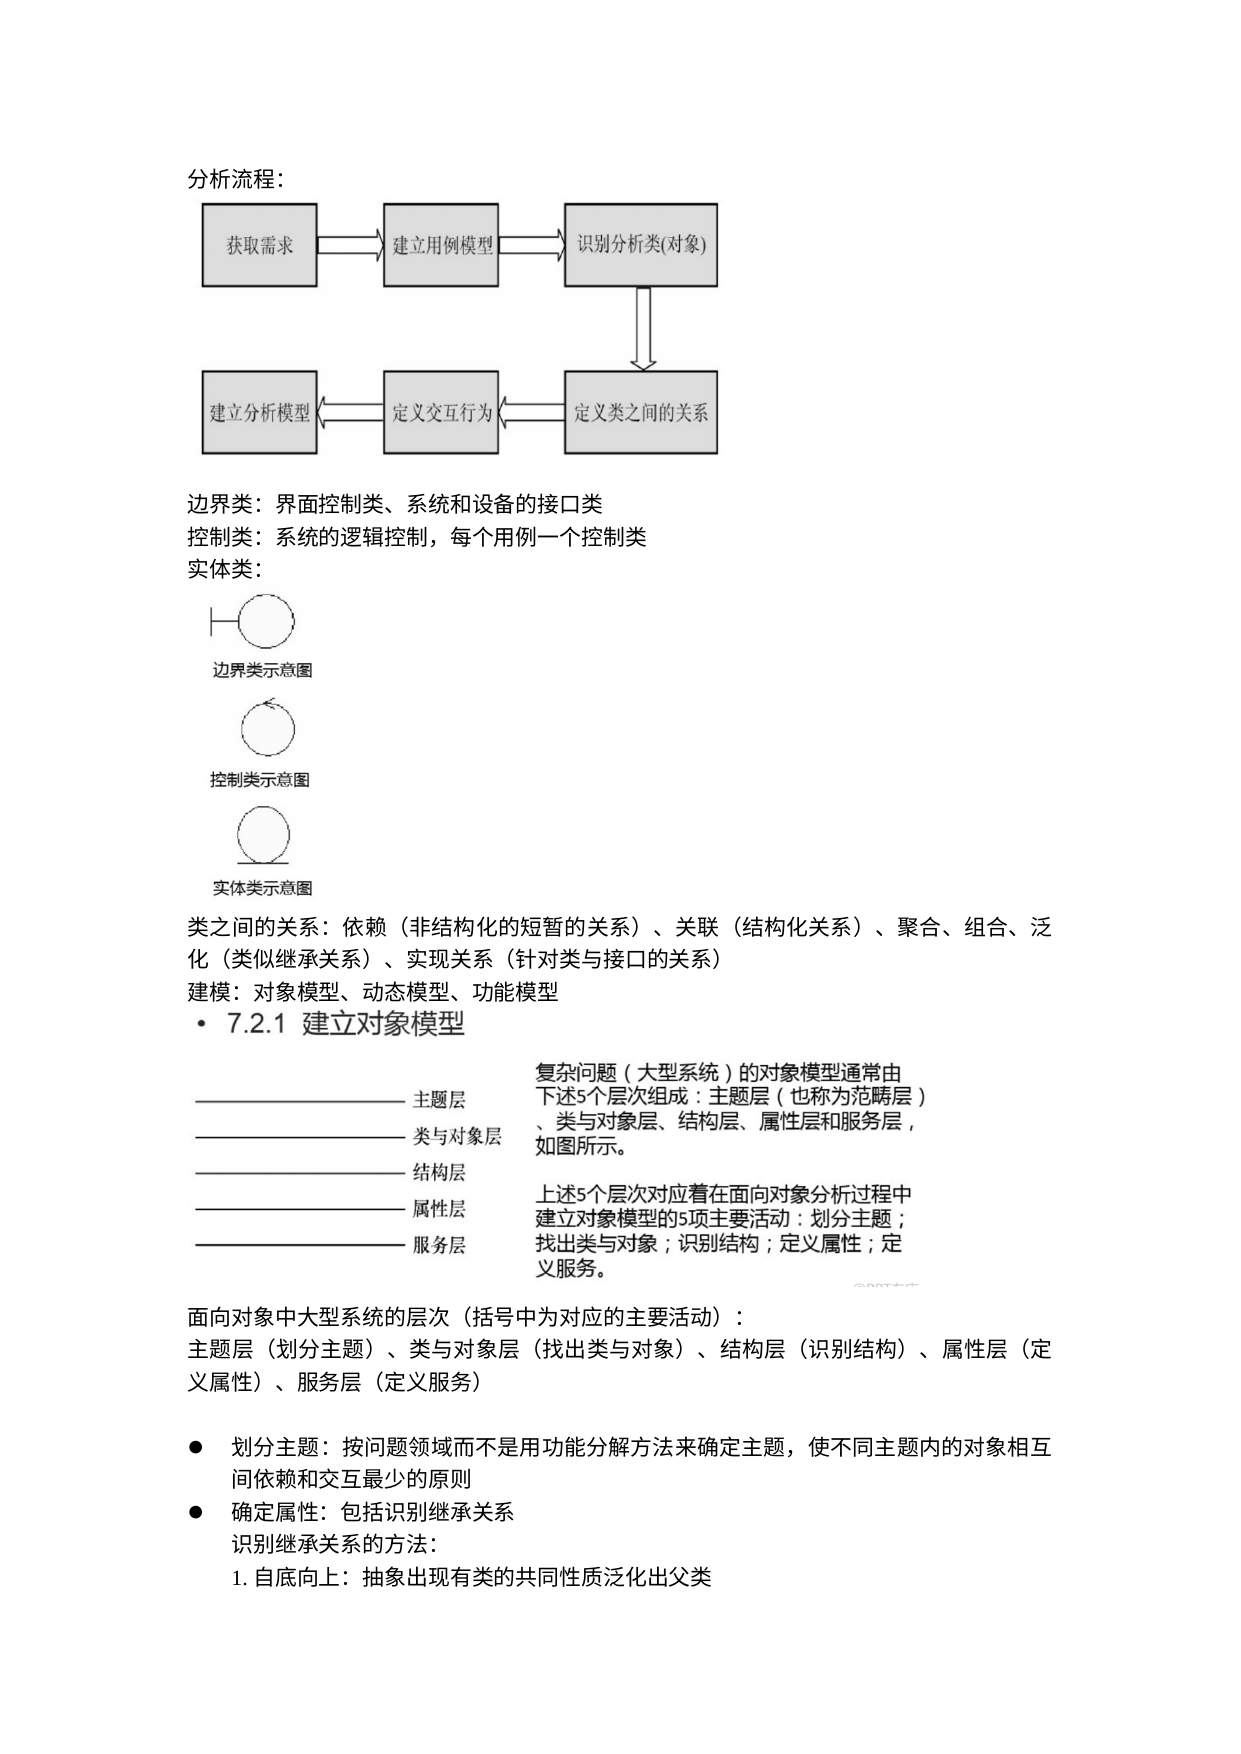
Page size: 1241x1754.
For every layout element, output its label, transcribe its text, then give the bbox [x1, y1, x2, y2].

text 分析流程： [187, 162, 1053, 194]
picture [187, 194, 733, 475]
text 实体类： [187, 552, 1053, 584]
picture [187, 1007, 928, 1287]
text 建模：对象模型、动态模型、功能模型 [187, 974, 1053, 1007]
list 划分主题：按问题领域而不是用功能分解方法来确定主题，使不同主题内的对象相互间依赖和交互最少的原则 [187, 1429, 1053, 1494]
text 控制类：系统的逻辑控制，每个用例一个控制类 [187, 519, 1053, 552]
list 自底向上：抽象出现有类的共同性质泛化出父类 [187, 1559, 1053, 1592]
text 识别继承关系的方法： [187, 1527, 1053, 1559]
picture [187, 584, 329, 903]
text 主题层（划分主题）、类与对象层（找出类与对象）、结构层（识别结构）、属性层（定义属性）、服务层（定义服务） [187, 1332, 1053, 1397]
text 面向对象中大型系统的层次（括号中为对应的主要活动）： [187, 1299, 1053, 1332]
text 边界类：界面控制类、系统和设备的接口类 [187, 487, 1053, 519]
list 确定属性：包括识别继承关系 [187, 1494, 1053, 1527]
text 类之间的关系：依赖（非结构化的短暂的关系）、关联（结构化关系）、聚合、组合、泛化（类似继承关系）、实现关系（针对类与接口的关系） [187, 909, 1053, 974]
